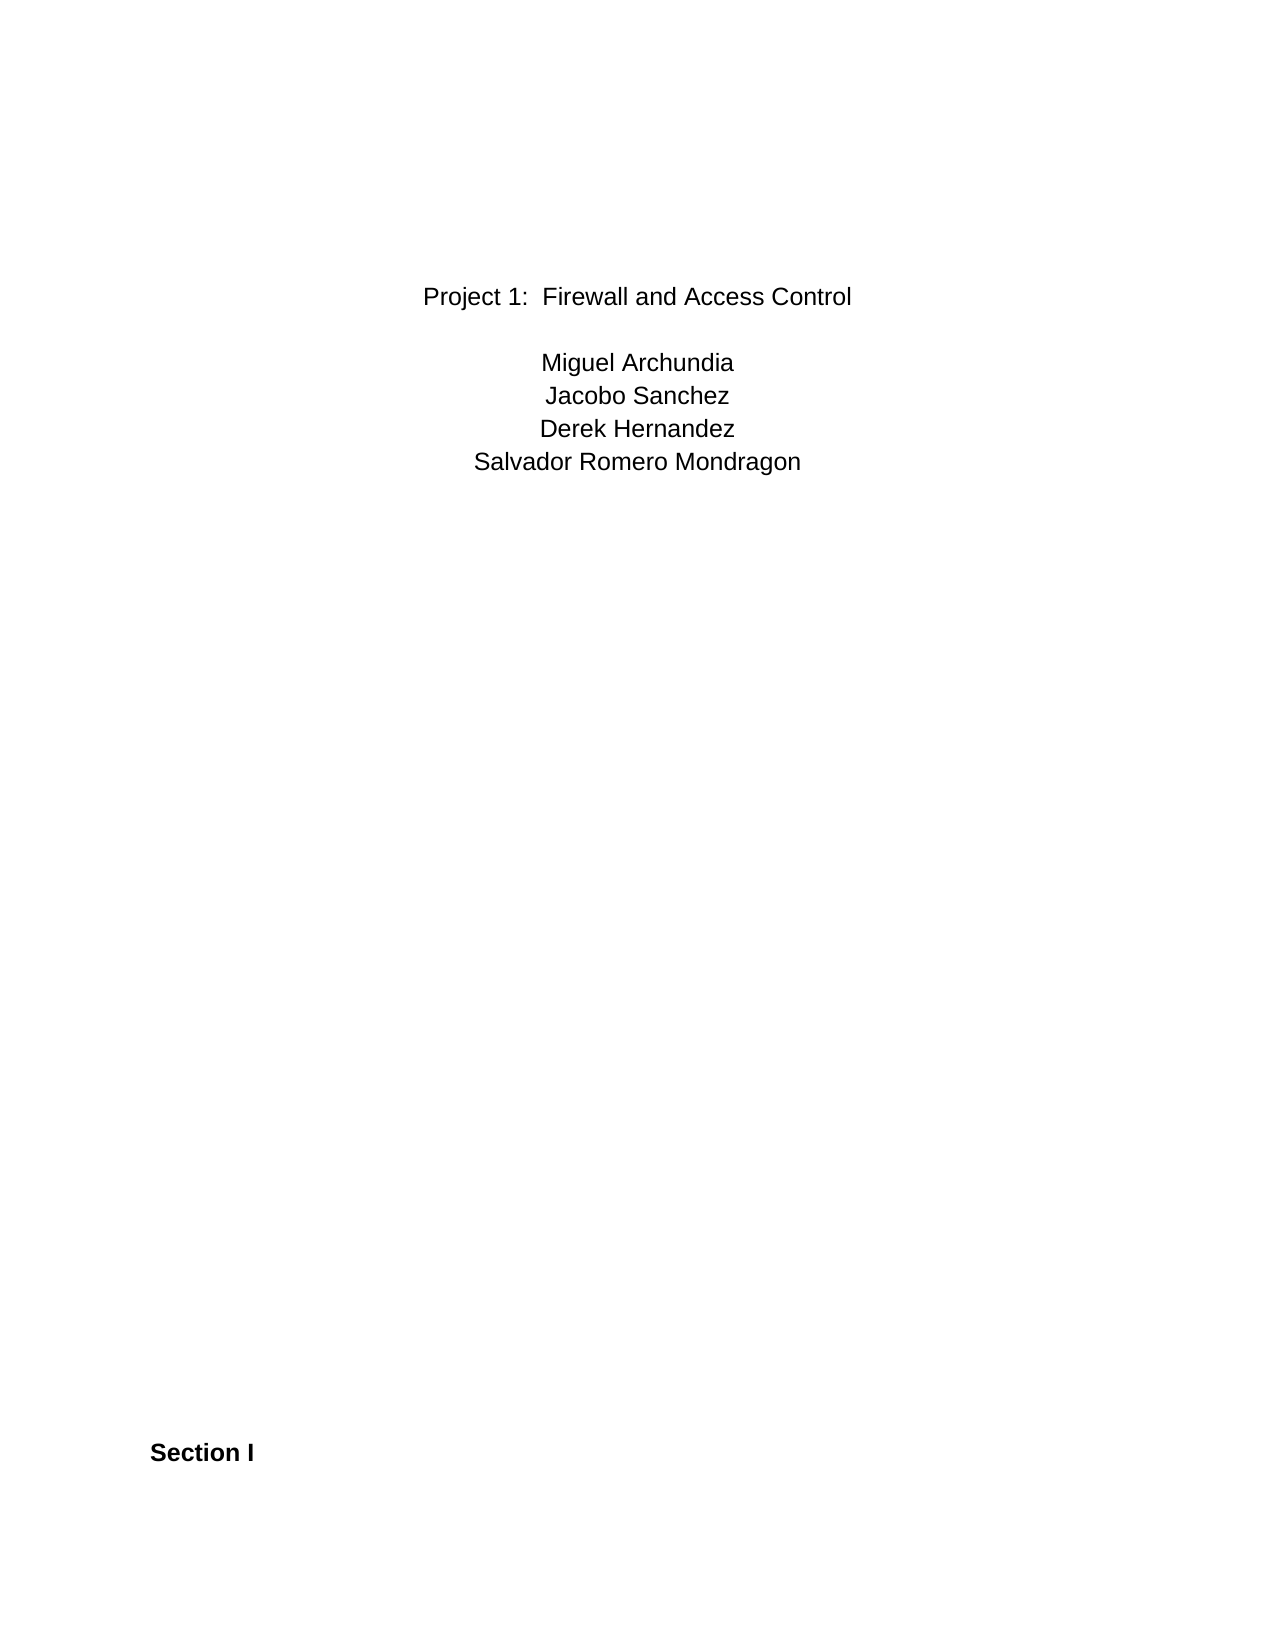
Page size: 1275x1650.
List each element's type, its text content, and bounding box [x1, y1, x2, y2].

text Jacobo Sanchez [150, 381, 1125, 410]
text Salvador Romero Mondragon [150, 447, 1125, 476]
text Derek Hernandez [150, 414, 1125, 443]
text Section I [150, 1438, 1125, 1467]
text Miguel Archundia [150, 348, 1125, 377]
text Project 1: Firewall and Access Control [150, 282, 1125, 311]
